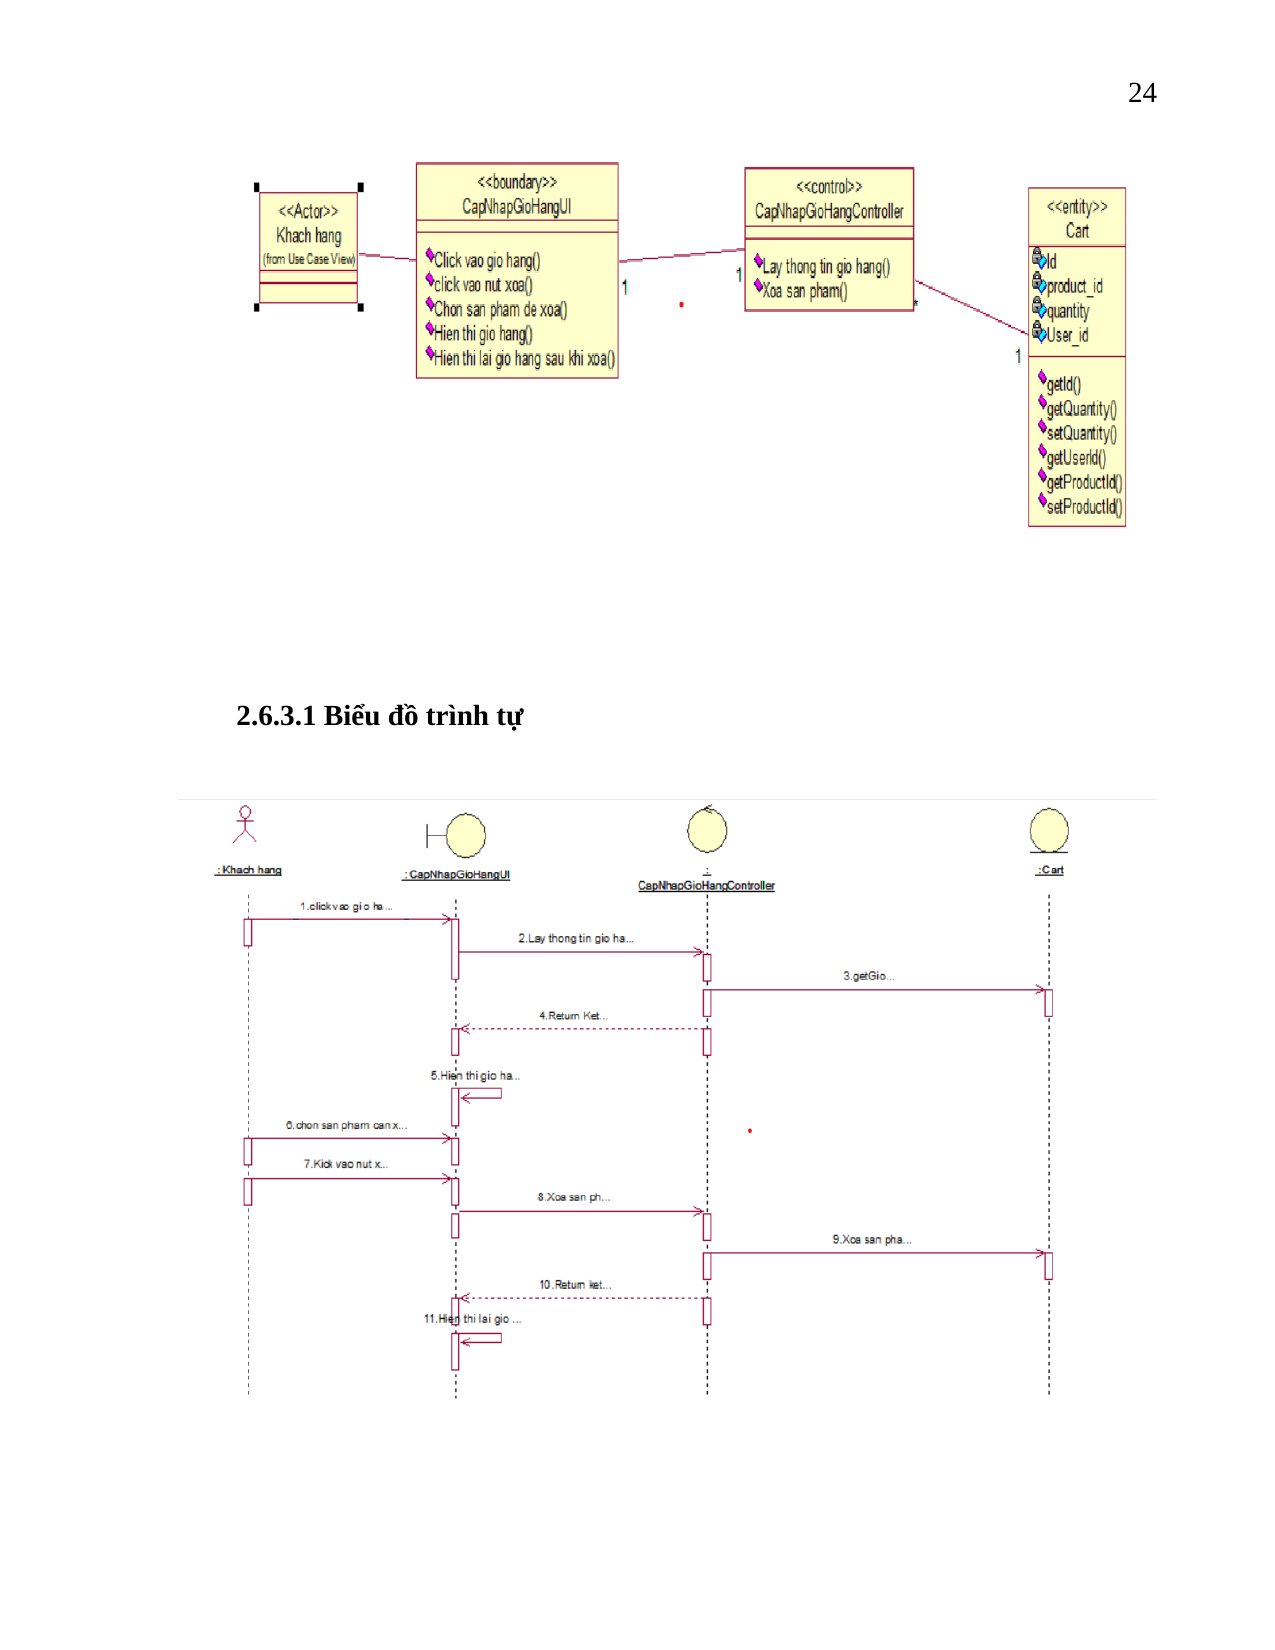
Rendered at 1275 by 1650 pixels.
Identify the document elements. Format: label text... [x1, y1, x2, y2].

picture [177, 799, 1157, 1448]
picture [236, 147, 1184, 632]
text 2.6.3.1 Biểu đồ trình tự [177, 698, 1157, 732]
